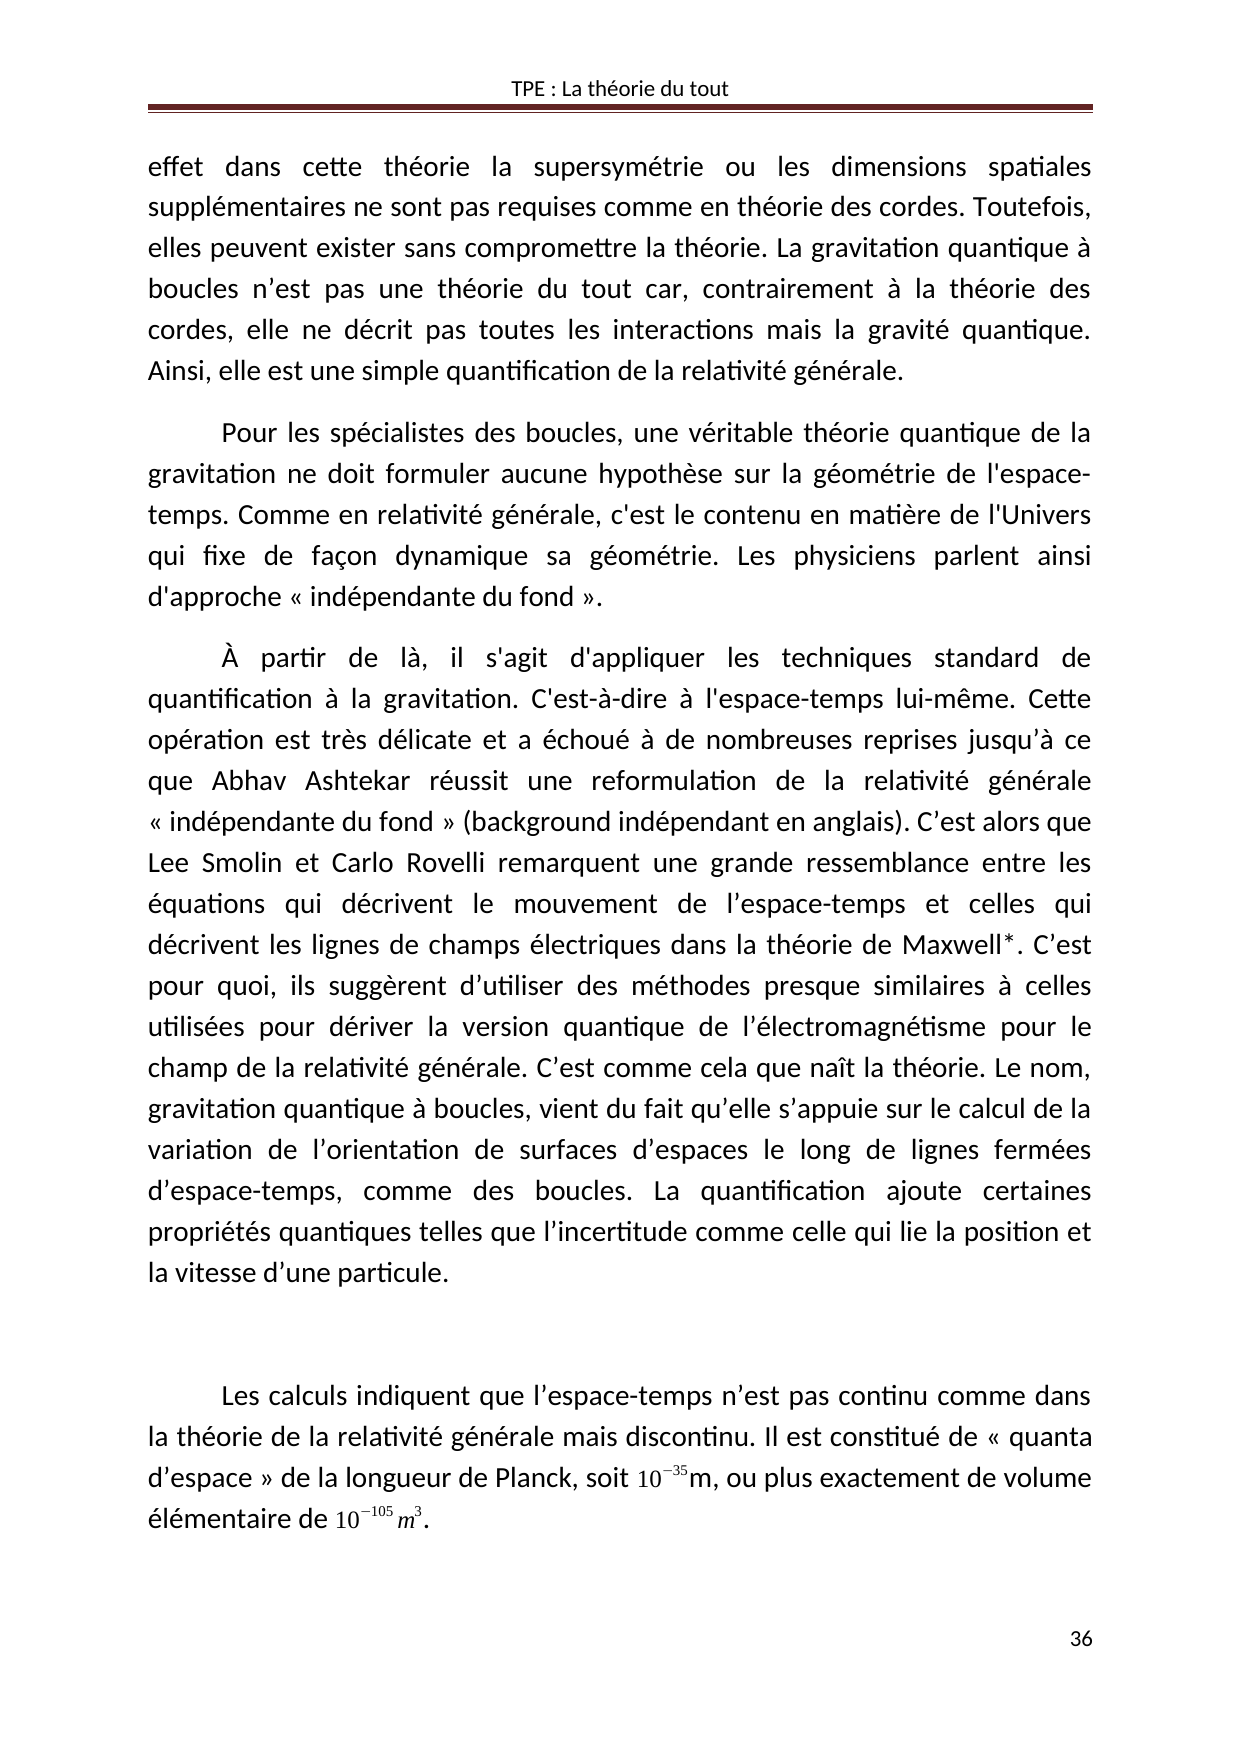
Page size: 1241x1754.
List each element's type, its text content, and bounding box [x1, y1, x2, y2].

text L’une des plus grandes forces de cette théorie est qu’elle n’utilise que la relativité générale et la mécanique quantique, deux théories bien connues. En effet dans cette théorie la supersymétrie ou les dimensions spatiales supplémentaires ne sont pas requises comme en théorie des cordes. Toutefois, elles peuvent exister sans compromettre la théorie. La gravitation quantique à boucles n’est pas une théorie du tout car, contrairement à la théorie des cordes, elle ne décrit pas toutes les interactions mais la gravité quantique. Ainsi, elle est une simple quantification de la relativité générale. [148, 148, 1093, 470]
text À partir de là, il s'agit d'appliquer les techniques standard de quantification à la gravitation. C'est-à-dire à l'espace-temps lui-même. Cette opération est très délicate et a échoué à de nombreuses reprises jusqu’à ce que Abhav Ashtekar réussit une reformulation de la relativité générale « indépendante du fond » (background indépendant en anglais). C’est alors que Lee Smolin et Carlo Rovelli remarquent une grande ressemblance entre les équations qui décrivent le mouvement de l’espace-temps et celles qui décrivent les lignes de champs électriques dans la théorie de Maxwell*. C’est pour quoi, ils suggèrent d’utiliser des méthodes presque similaires à celles utilisées pour dériver la version quantique de l’électromagnétisme pour le champ de la relativité générale. C’est comme cela que naît la théorie. Le nom, gravitation quantique à boucles, vient du fait qu’elle s’appuie sur le calcul de la variation de l’orientation de surfaces d’espaces le long de lignes fermées d’espace-temps, comme des boucles. La quantification ajoute certaines propriétés quantiques telles que l’incertitude comme celle qui lie la position et la vitesse d’une particule. [148, 721, 1093, 1371]
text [148, 1459, 1093, 1536]
text Pour les spécialistes des boucles, une véritable théorie quantique de la gravitation ne doit formuler aucune hypothèse sur la géométrie de l'espace-temps. Comme en relativité générale, c'est le contenu en matière de l'Univers qui fixe de façon dynamique sa géométrie. Les physiciens parlent ainsi d'approche « indépendante du fond ». [148, 496, 1093, 695]
